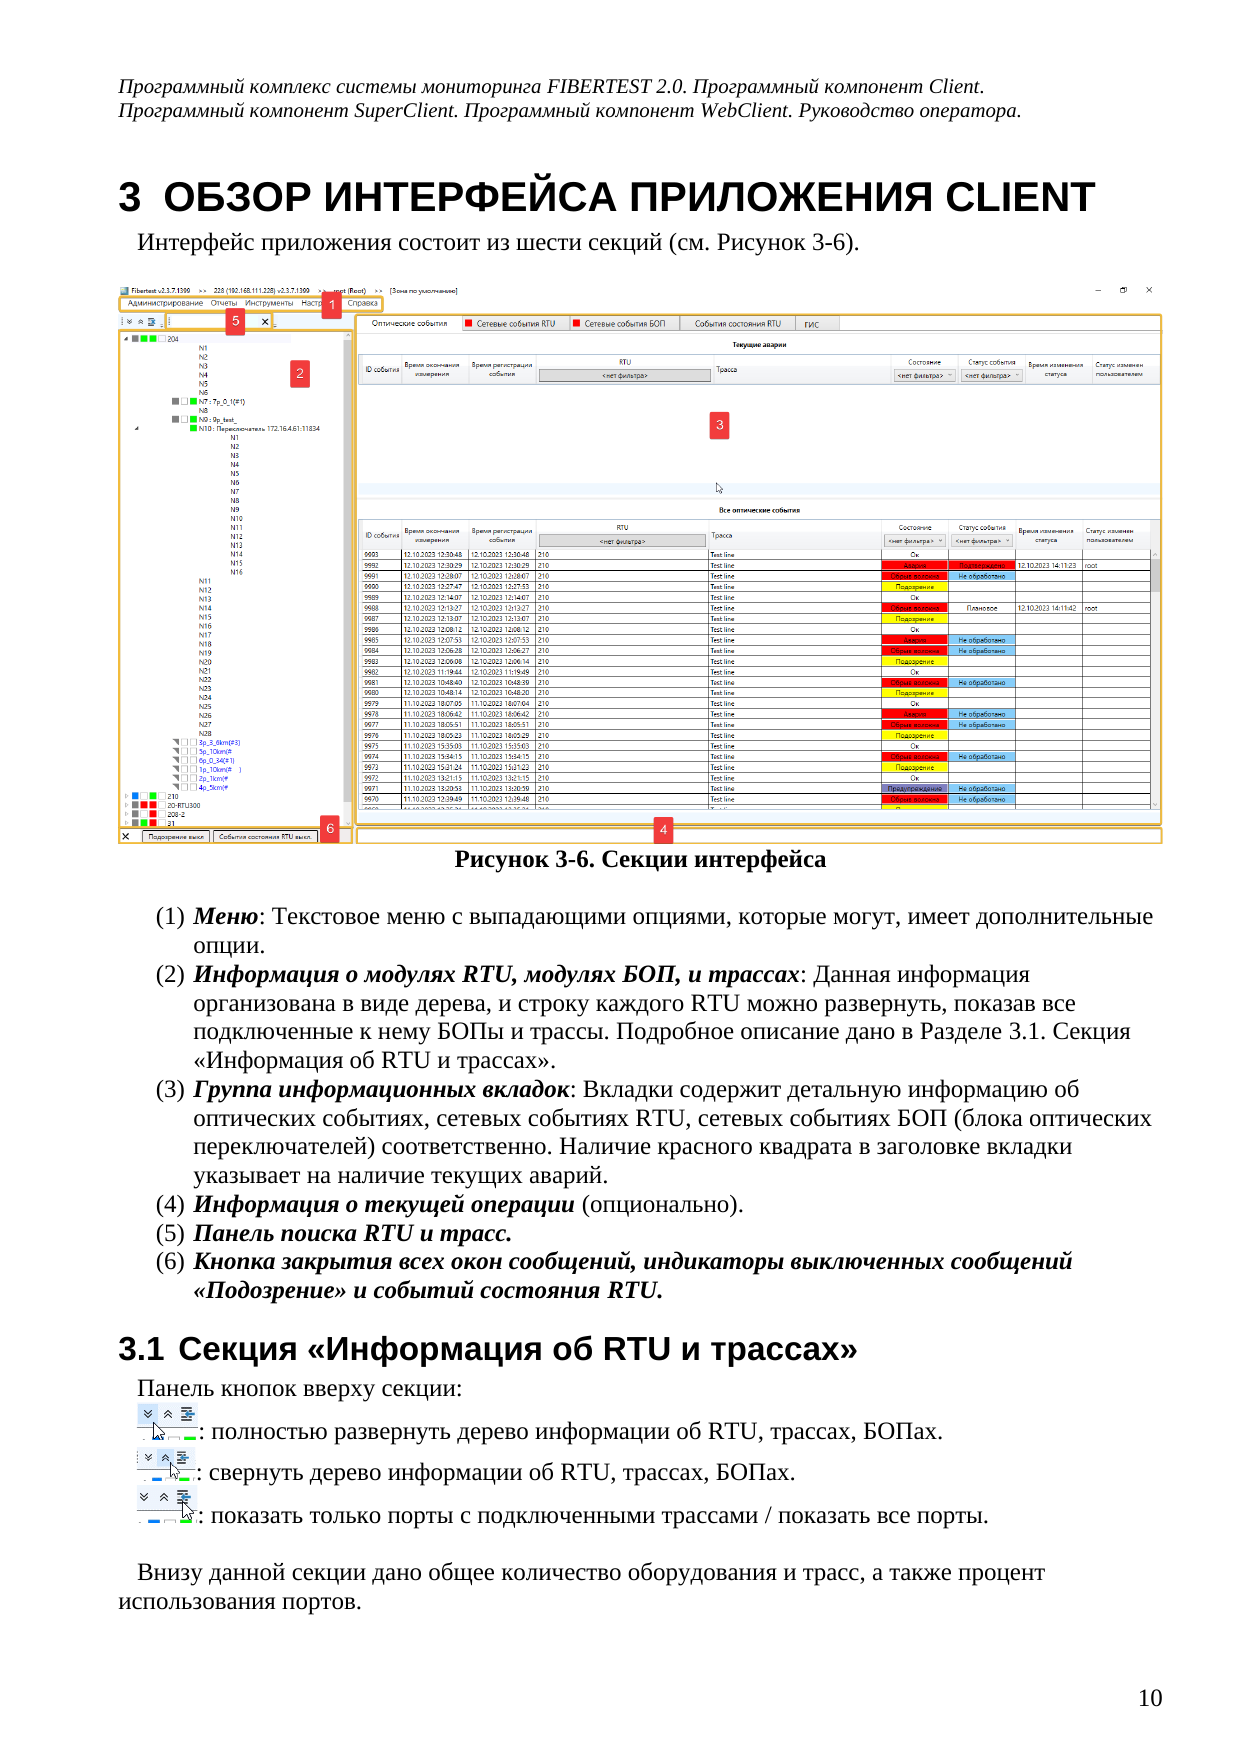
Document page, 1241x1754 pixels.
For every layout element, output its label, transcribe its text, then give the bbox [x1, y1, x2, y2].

picture [136, 1402, 198, 1440]
text Панель кнопок вверху секции: [118, 1373, 1162, 1402]
list Панель поиска RTU и трасс. [156, 1218, 1162, 1246]
subtitle Секция «Информация об RTU и трассах» [118, 1329, 1162, 1367]
picture [136, 1445, 196, 1481]
list Кнопка закрытия всех окон сообщений, индикаторы выключенных сообщений «Подозрение» и событий состояния RTU. [156, 1246, 1162, 1304]
list Меню: Текстовое меню с выпадающими опциями, которые могут, имеет дополнительные опции. [156, 901, 1162, 959]
list Информация о текущей операции (опционально). [156, 1189, 1162, 1218]
text : полностью развернуть дерево информации об RTU, трассах, БОПах. [118, 1402, 1162, 1445]
text : свернуть дерево информации об RTU, трассах, БОПах. [118, 1445, 1162, 1486]
list Группа информационных вкладок: Вкладки содержит детальную информацию об оптических событиях, сетевых событиях RTU, сетевых событиях БОП (блока оптических переключателей) соответственно. Наличие красного квадрата в заголовке вкладки указывает на наличие текущих аварий. [156, 1074, 1162, 1189]
list Информация о модулях RTU, модулях БОП, и трассах: Данная информация организована в виде дерева, и строку каждого RTU можно развернуть, показав все подключенные к нему БОПы и трассы. Подробное описание дано в Разделе 3.1. Секция «Информация об RTU и трассах». [156, 959, 1162, 1074]
text : показать только порты с подключенными трассами / показать все порты. [118, 1486, 1162, 1528]
subtitle Обзор интерфейса приложения Client [118, 173, 1162, 221]
picture [118, 284, 1163, 844]
picture [136, 1485, 198, 1523]
text Внизу данной секции дано общее количество оборудования и трасс, а также процент использования портов. [118, 1557, 1162, 1615]
